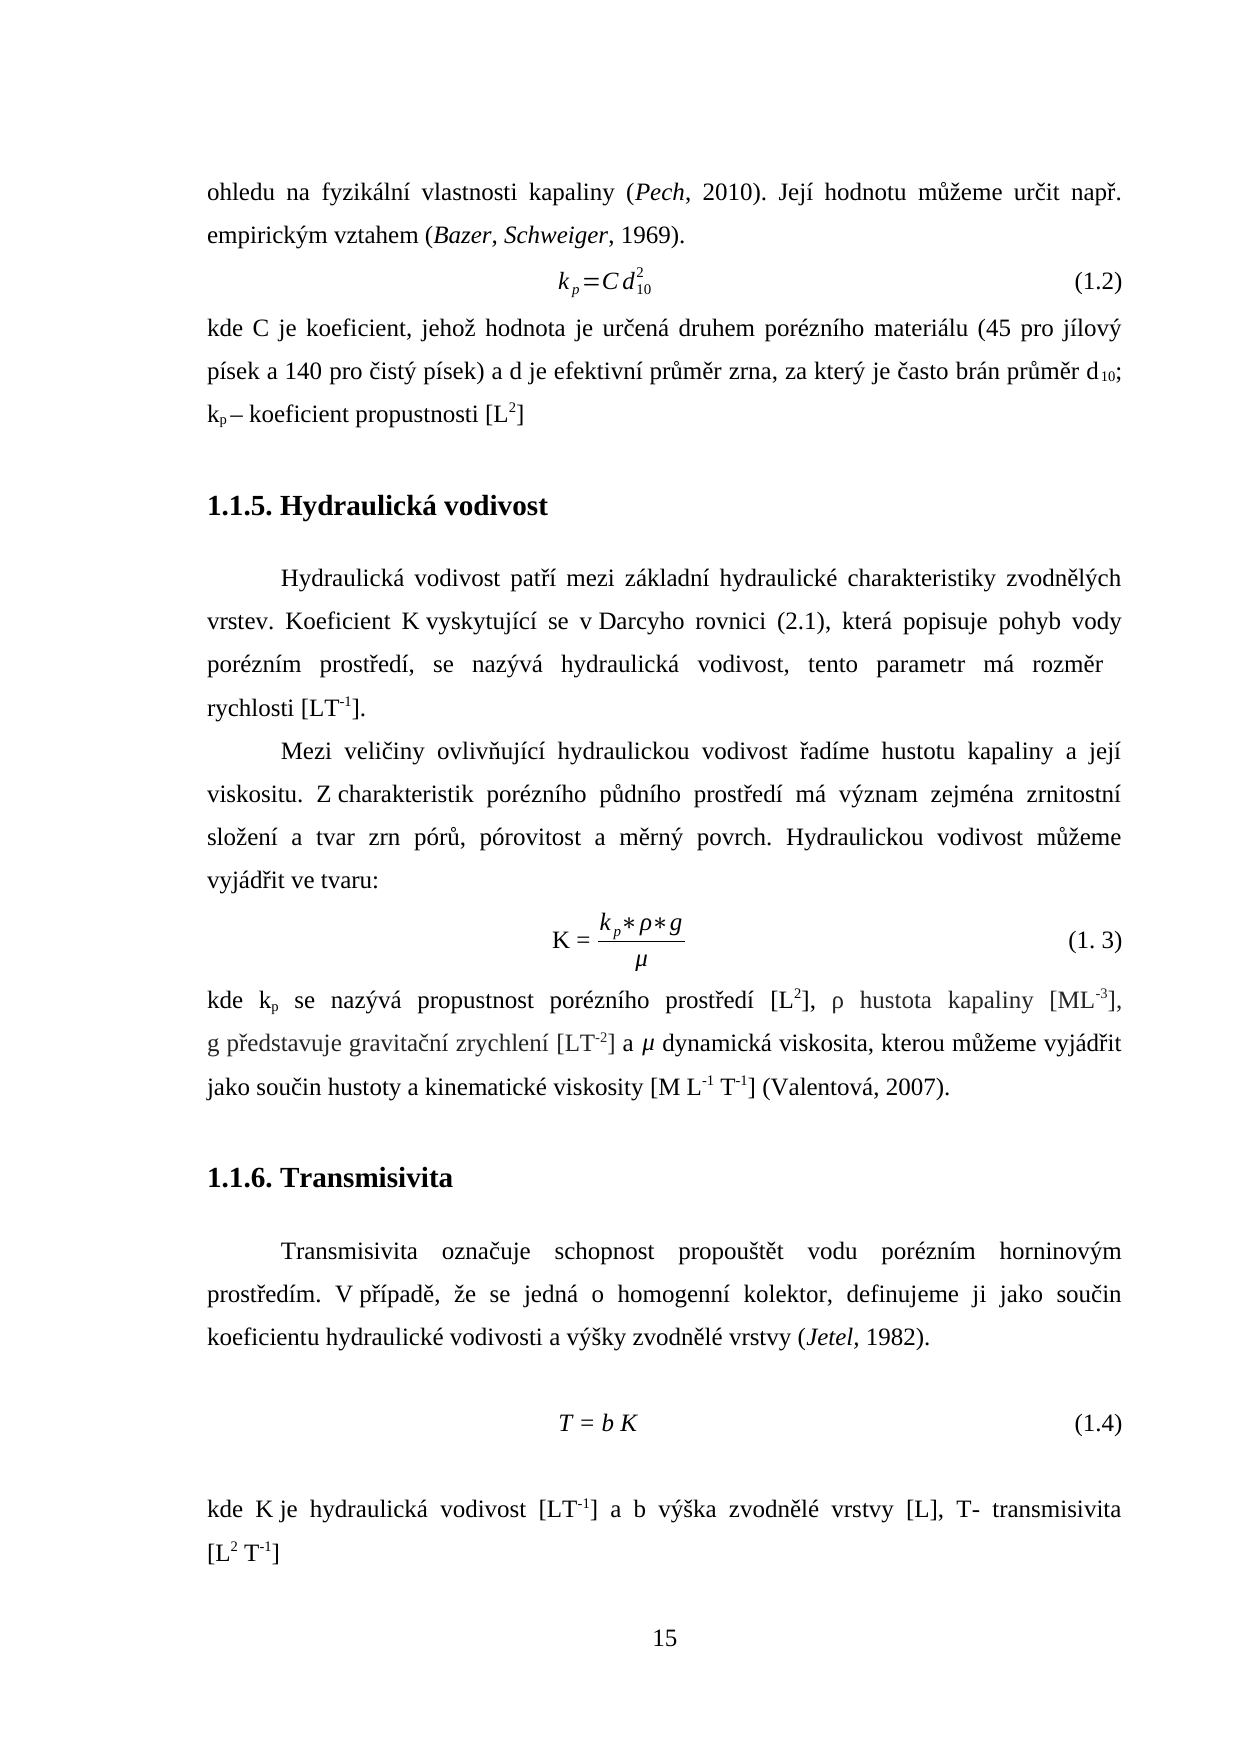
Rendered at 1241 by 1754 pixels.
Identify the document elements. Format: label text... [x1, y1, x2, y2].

subtitle 1.1.6. Transmisivita [207, 1161, 1122, 1194]
list kde kp se nazývá propustnost porézního prostředí [L2], ρ hustota kapaliny [ML-3], g představuje gravitační zrychlení [LT-2] a dynamická viskosita, kterou můžeme vyjádřit jako součin hustoty a kinematické viskosity [M L-1 T-1] (Valentová, 2007). [207, 985, 1122, 1100]
list K = (1. 3) [207, 908, 1122, 971]
text T = b K (1.4) [207, 1408, 1122, 1437]
subtitle 1.1.5. Hydraulická vodivost [207, 488, 1122, 521]
text kde C je koeficient, jehož hodnota je určená druhem porézního materiálu (45 pro jílový písek a 140 pro čistý písek) a d je efektivní průměr zrna, za který je často brán průměr d10; kp – koeficient propustnosti [L2] [207, 313, 1122, 428]
list Mezi veličiny ovlivňující hydraulickou vodivost řadíme hustotu kapaliny a její viskositu. Z charakteristik porézního půdního prostředí má význam zejména zrnitostní složení a tvar zrn pórů, pórovitost a měrný povrch. Hydraulickou vodivost můžeme vyjádřit ve tvaru: [207, 736, 1122, 894]
list Transmisivita označuje schopnost propouštět vodu porézním horninovým prostředím. V případě, že se jedná o homogenní kolektor, definujeme ji jako součin koeficientu hydraulické vodivosti a výšky zvodnělé vrstvy (Jetel, 1982). [207, 1236, 1122, 1351]
list kde K je hydraulická vodivost [LT-1] a b výška zvodnělé vrstvy [L], T- transmisivita [L2 T-1] [207, 1494, 1122, 1566]
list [207, 177, 1122, 249]
list (1.2) [207, 263, 1122, 298]
list Hydraulická vodivost patří mezi základní hydraulické charakteristiky zvodnělých vrstev. Koeficient K vyskytující se v Darcyho rovnici (2.1), která popisuje pohyb vody porézním prostředí, se nazývá hydraulická vodivost, tento parametr má rozměr rychlosti [LT-1]. [207, 563, 1122, 721]
